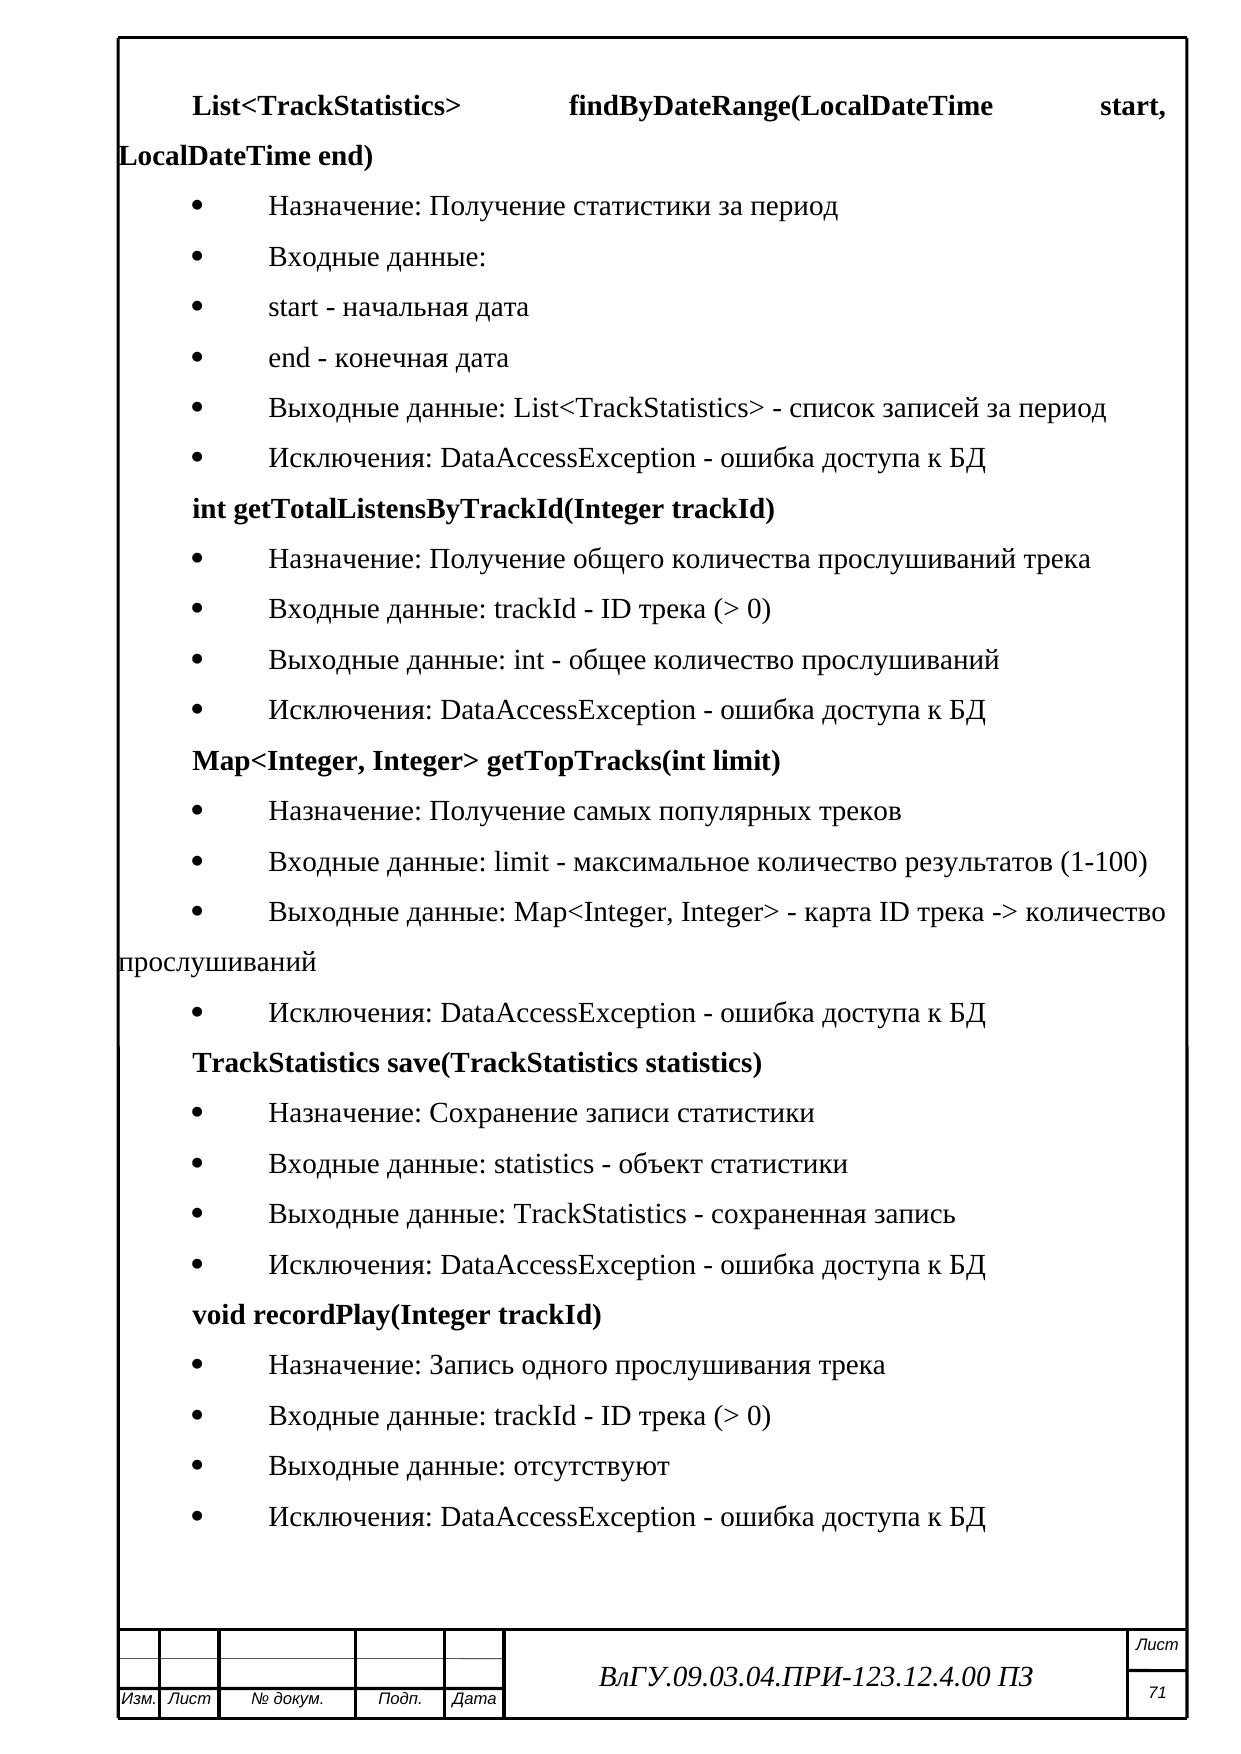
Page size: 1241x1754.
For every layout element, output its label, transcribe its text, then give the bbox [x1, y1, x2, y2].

text Входные данные: [118, 239, 1166, 272]
text TrackStatistics save(TrackStatistics statistics) [118, 1045, 1166, 1079]
text start - начальная дата [118, 289, 1166, 323]
text Выходные данные: Map<Integer, Integer> - карта ID трека -> количество прослушиваний [118, 894, 1166, 978]
text Входные данные: limit - максимальное количество результатов (1-100) [118, 844, 1166, 877]
text int getTotalListensByTrackId(Integer trackId) [118, 491, 1166, 524]
text Исключения: DataAccessException - ошибка доступа к БД [118, 995, 1166, 1028]
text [118, 1499, 1166, 1532]
text Исключения: DataAccessException - ошибка доступа к БД [118, 692, 1166, 726]
text Исключения: DataAccessException - ошибка доступа к БД [118, 1247, 1166, 1280]
text end - конечная дата [118, 340, 1166, 373]
text Выходные данные: List<TrackStatistics> - список записей за период [118, 390, 1166, 424]
text Назначение: Получение самых популярных треков [118, 793, 1166, 827]
text Назначение: Сохранение записи статистики [118, 1096, 1166, 1129]
text Входные данные: statistics - объект статистики [118, 1146, 1166, 1179]
text Выходные данные: int - общее количество прослушиваний [118, 642, 1166, 676]
text Назначение: Получение общего количества прослушиваний трека [118, 541, 1166, 575]
text Назначение: Запись одного прослушивания трека [118, 1347, 1166, 1381]
text Входные данные: trackId - ID трека (> 0) [118, 592, 1166, 625]
text Исключения: DataAccessException - ошибка доступа к БД [118, 441, 1166, 474]
text Входные данные: trackId - ID трека (> 0) [118, 1398, 1166, 1432]
text Выходные данные: отсутствуют [118, 1448, 1166, 1482]
text Выходные данные: TrackStatistics - сохраненная запись [118, 1196, 1166, 1230]
text Map<Integer, Integer> getTopTracks(int limit) [118, 743, 1166, 776]
text Назначение: Получение статистики за период [118, 188, 1166, 222]
text void recordPlay(Integer trackId) [118, 1297, 1166, 1331]
text List<TrackStatistics> findByDateRange(LocalDateTime start, LocalDateTime end) [118, 88, 1166, 172]
